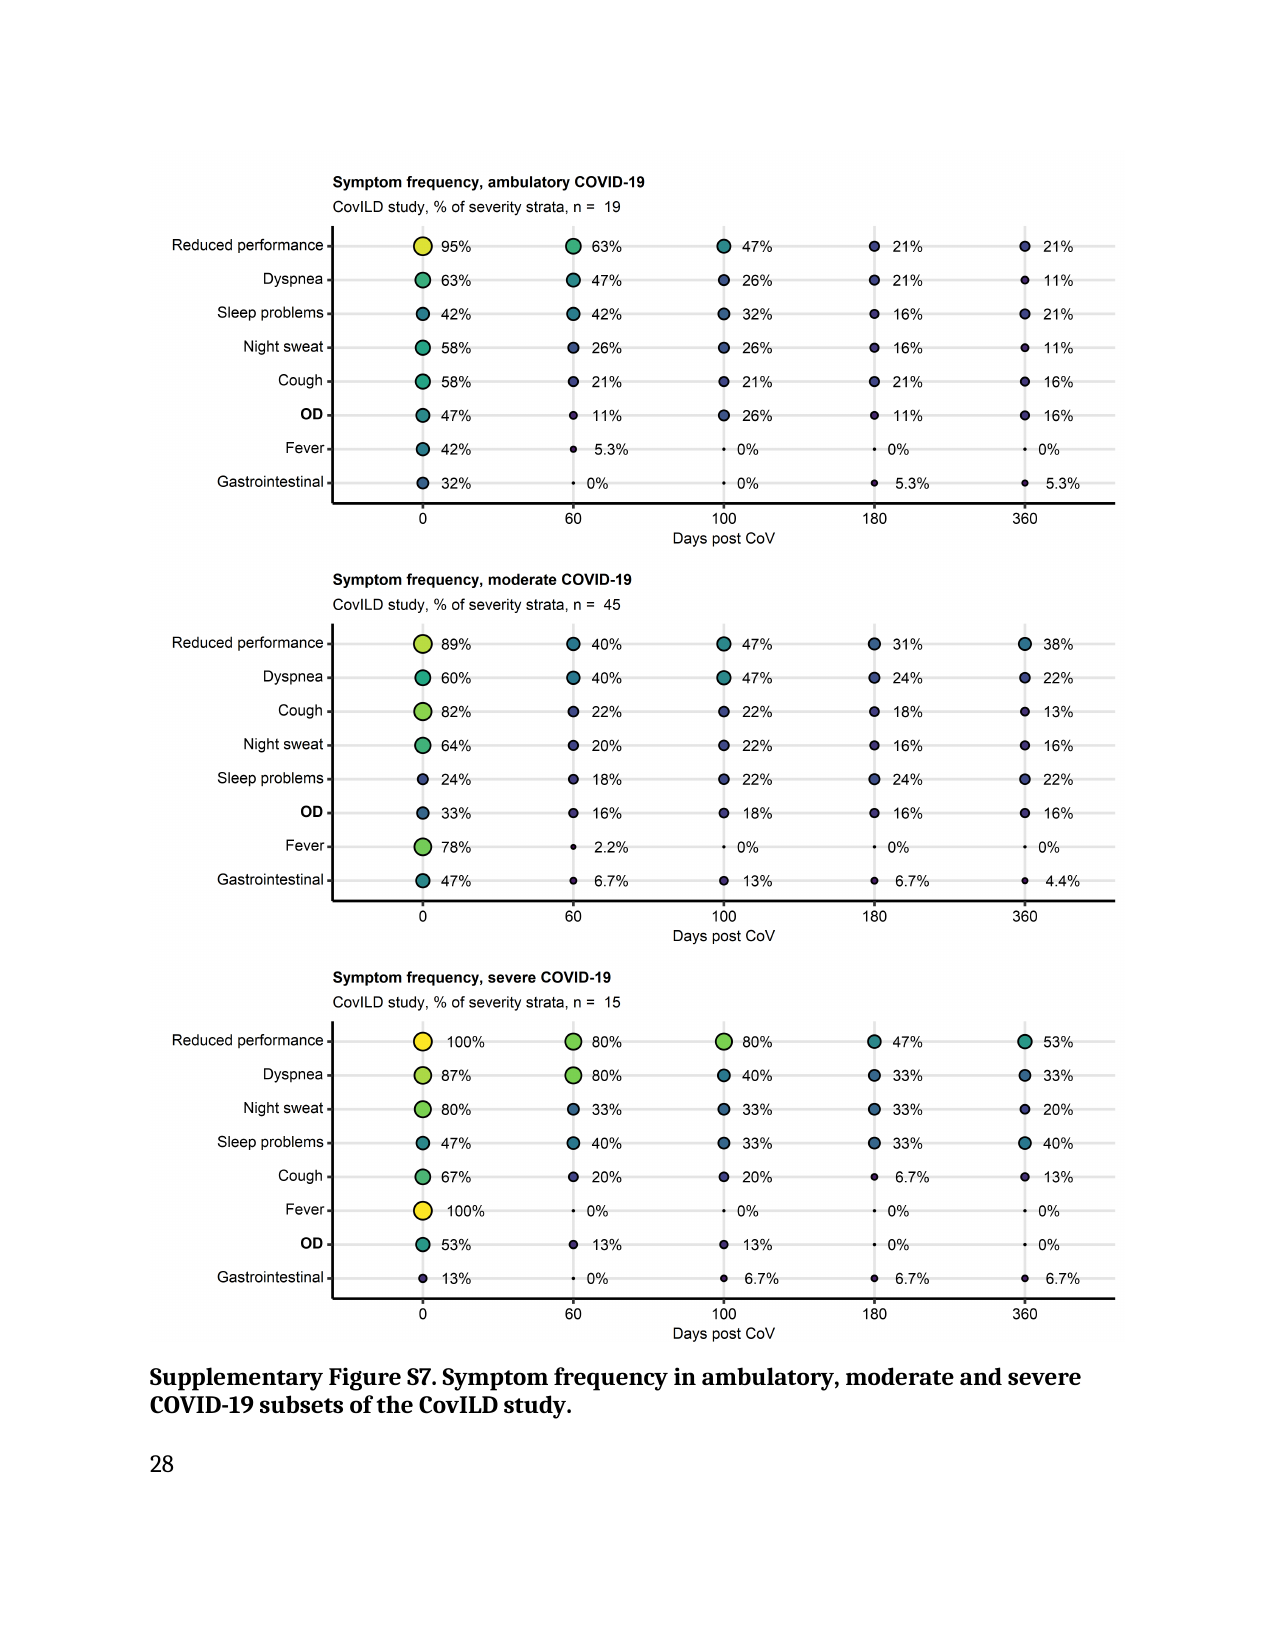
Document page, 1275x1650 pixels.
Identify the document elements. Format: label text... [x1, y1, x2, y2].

text Supplementary Figure S7. Symptom frequency in ambulatory, moderate and severe COVID-19 subsets of the CovILD study. [150, 1362, 1125, 1420]
picture [150, 150, 1125, 1342]
